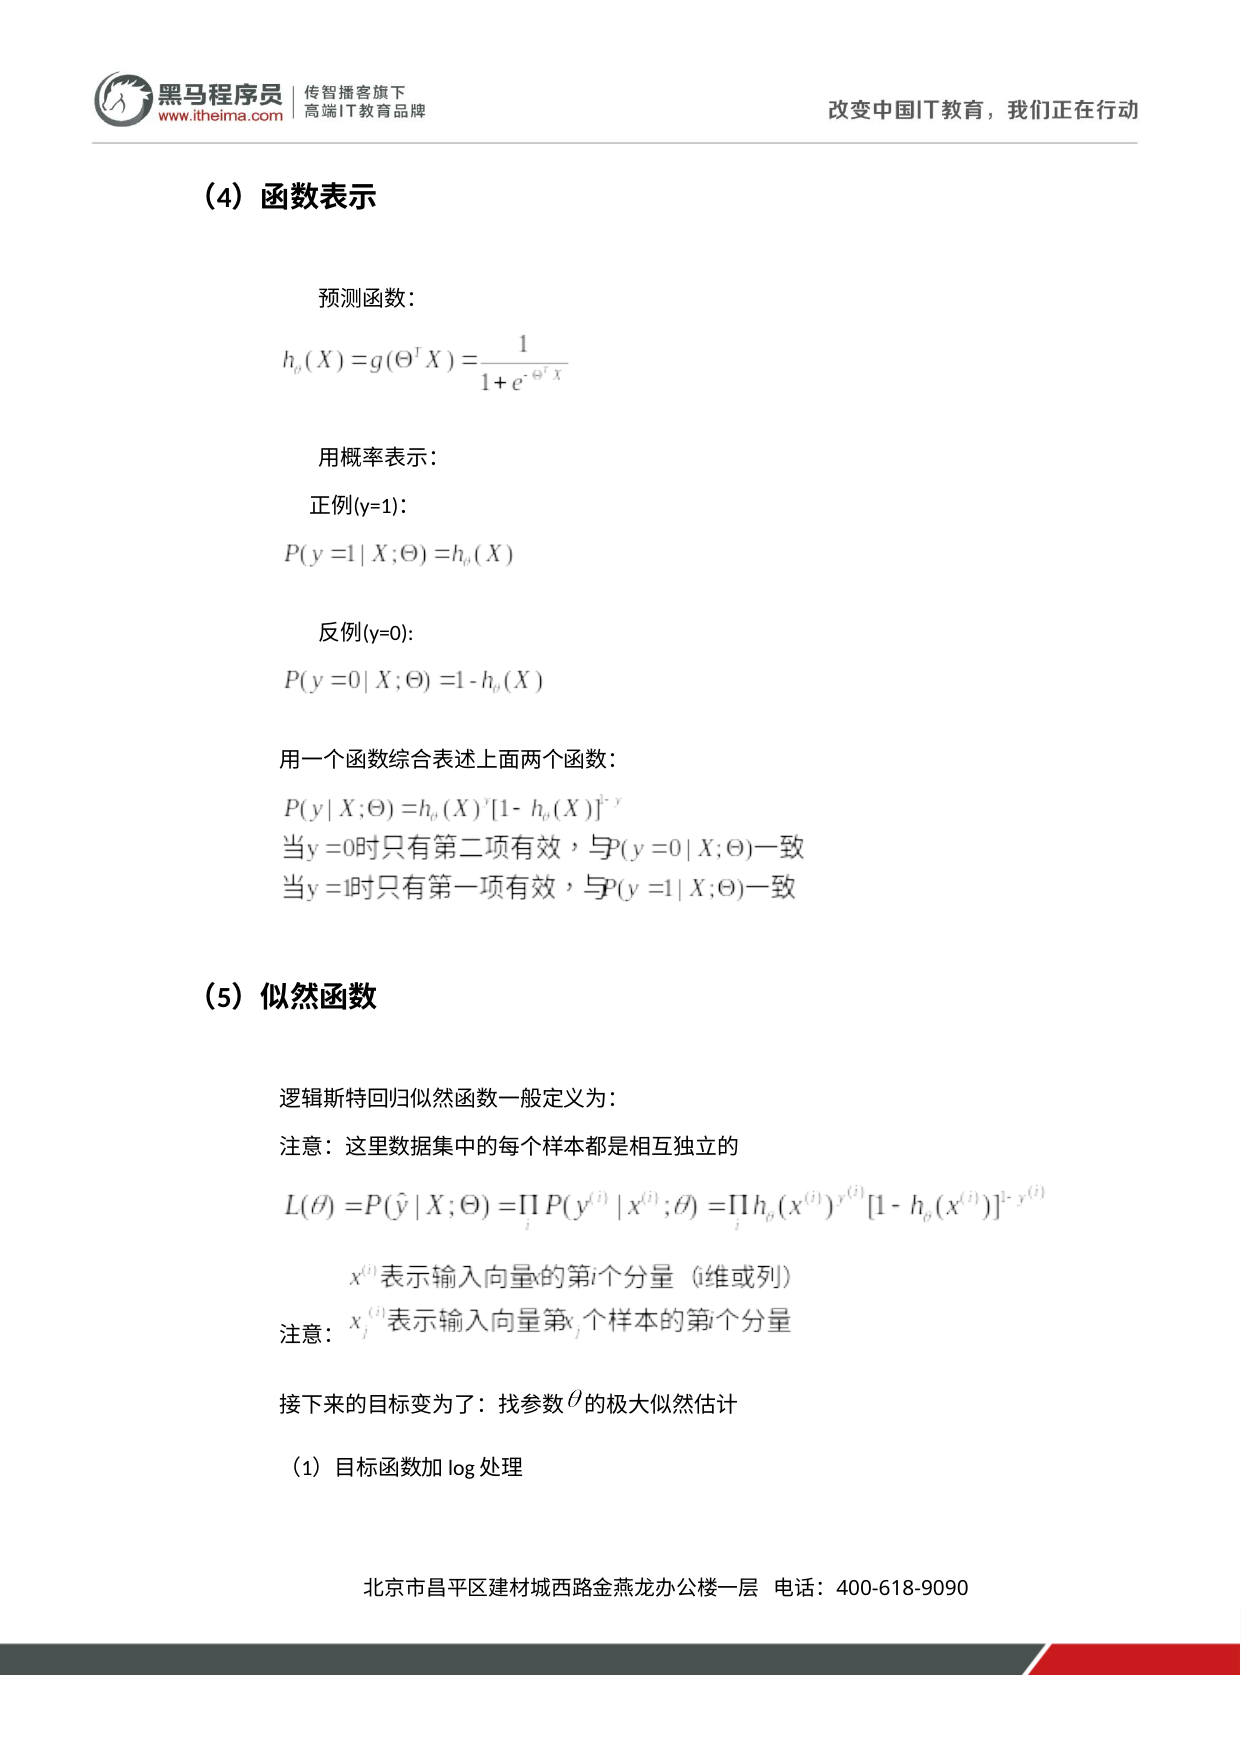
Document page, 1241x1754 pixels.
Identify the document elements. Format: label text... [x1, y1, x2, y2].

picture [0, 1, 1241, 151]
text 用一个函数综合表述上面两个函数： [187, 741, 1053, 774]
subtitle （5）似然函数 [187, 962, 1053, 1027]
text 反例(y=0): [187, 614, 1053, 647]
text 正例(y=1)： [187, 488, 1053, 520]
text （1）目标函数加log处理 [187, 1450, 1053, 1482]
picture [0, 1551, 1241, 1675]
text 注意： [187, 1256, 1053, 1353]
text 预测函数： [187, 280, 1053, 313]
subtitle （4）函数表示 [187, 162, 1053, 227]
text 接下来的目标变为了：找参数的极大似然估计 [187, 1369, 1053, 1434]
text 注意：这里数据集中的每个样本都是相互独立的 [187, 1129, 1053, 1161]
text 逻辑斯特回归似然函数一般定义为： [187, 1081, 1053, 1113]
text 用概率表示： [187, 439, 1053, 472]
